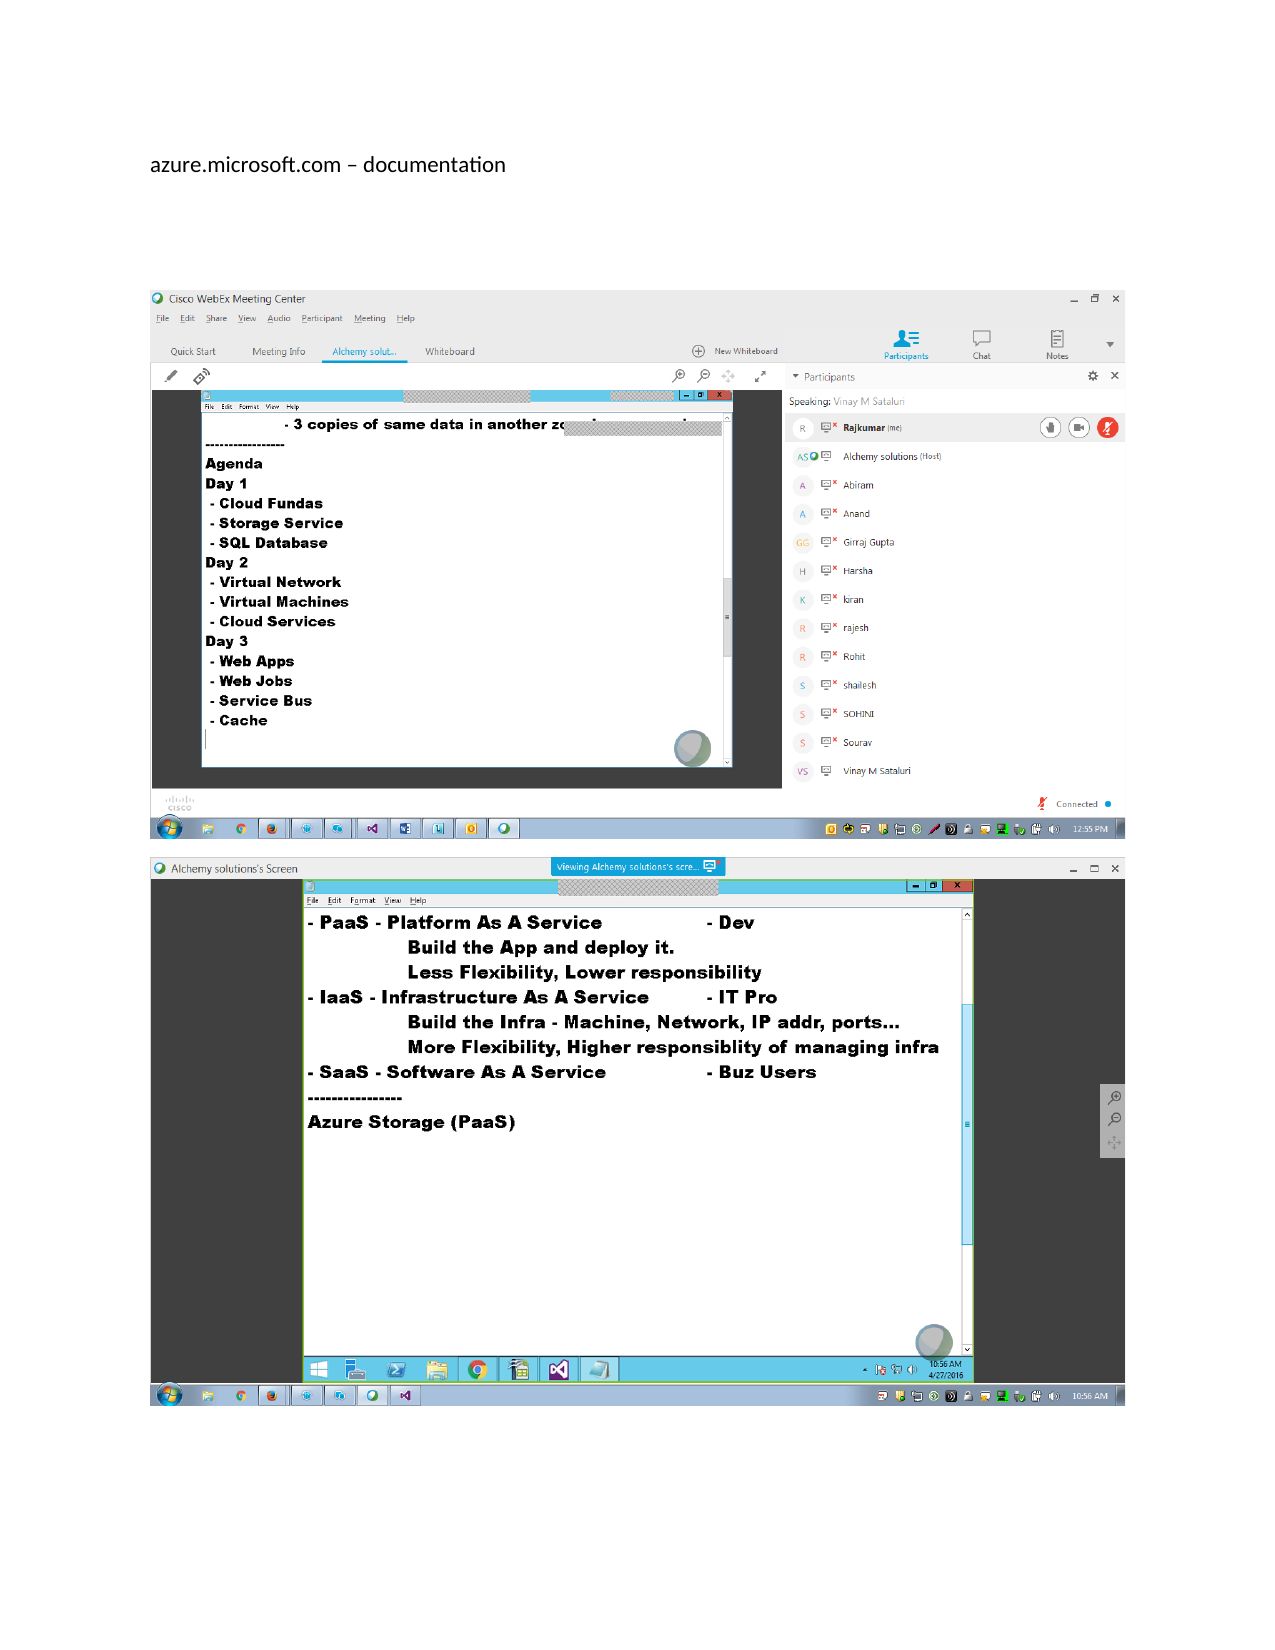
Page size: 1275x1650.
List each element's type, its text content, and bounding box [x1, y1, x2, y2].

picture [150, 857, 1125, 1406]
text azure.microsoft.com – documentation [150, 150, 1125, 178]
picture [150, 290, 1125, 839]
